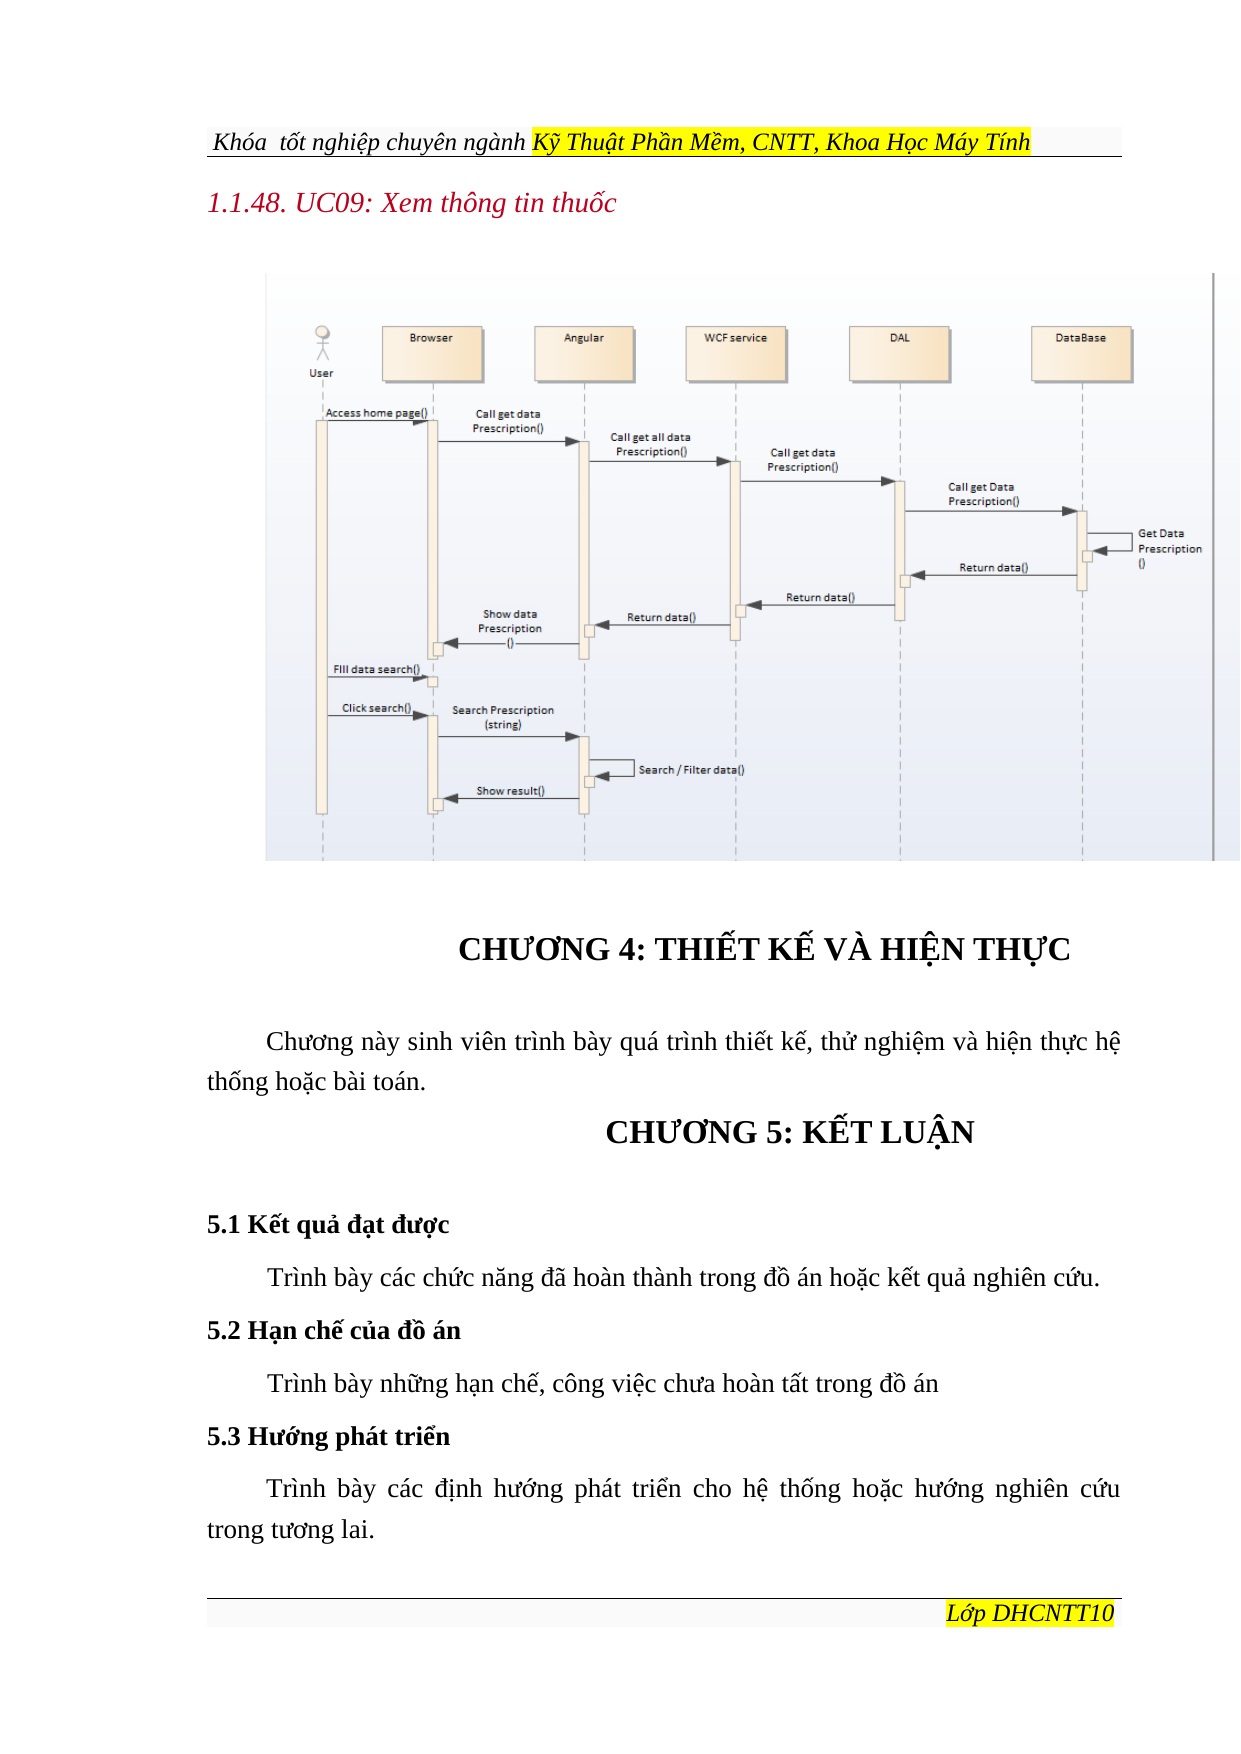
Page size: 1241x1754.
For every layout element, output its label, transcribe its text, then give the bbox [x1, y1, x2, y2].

subtitle : KẾT LUẬN [458, 1112, 1122, 1150]
text Chương này sinh viên trình bày quá trình thiết kế, thử nghiệm và hiện thực hệ thống hoặc bài toán. [207, 1025, 1122, 1097]
subtitle Hướng phát triển [207, 1420, 1122, 1451]
subtitle Kết quả đạt được [207, 1208, 1122, 1239]
subtitle UC09: Xem thông tin thuốc [207, 185, 1122, 219]
subtitle Hạn chế của đồ án [207, 1314, 1122, 1345]
text Trình bày các chức năng đã hoàn thành trong đồ án hoặc kết quả nghiên cứu. [207, 1261, 1122, 1292]
picture [265, 273, 1241, 861]
subtitle : THIẾT KẾ VÀ HIỆN THỰC [458, 929, 1122, 967]
text Trình bày những hạn chế, công việc chưa hoàn tất trong đồ án [207, 1367, 1122, 1398]
text Trình bày các định hướng phát triển cho hệ thống hoặc hướng nghiên cứu trong tương lai. [207, 1473, 1122, 1544]
